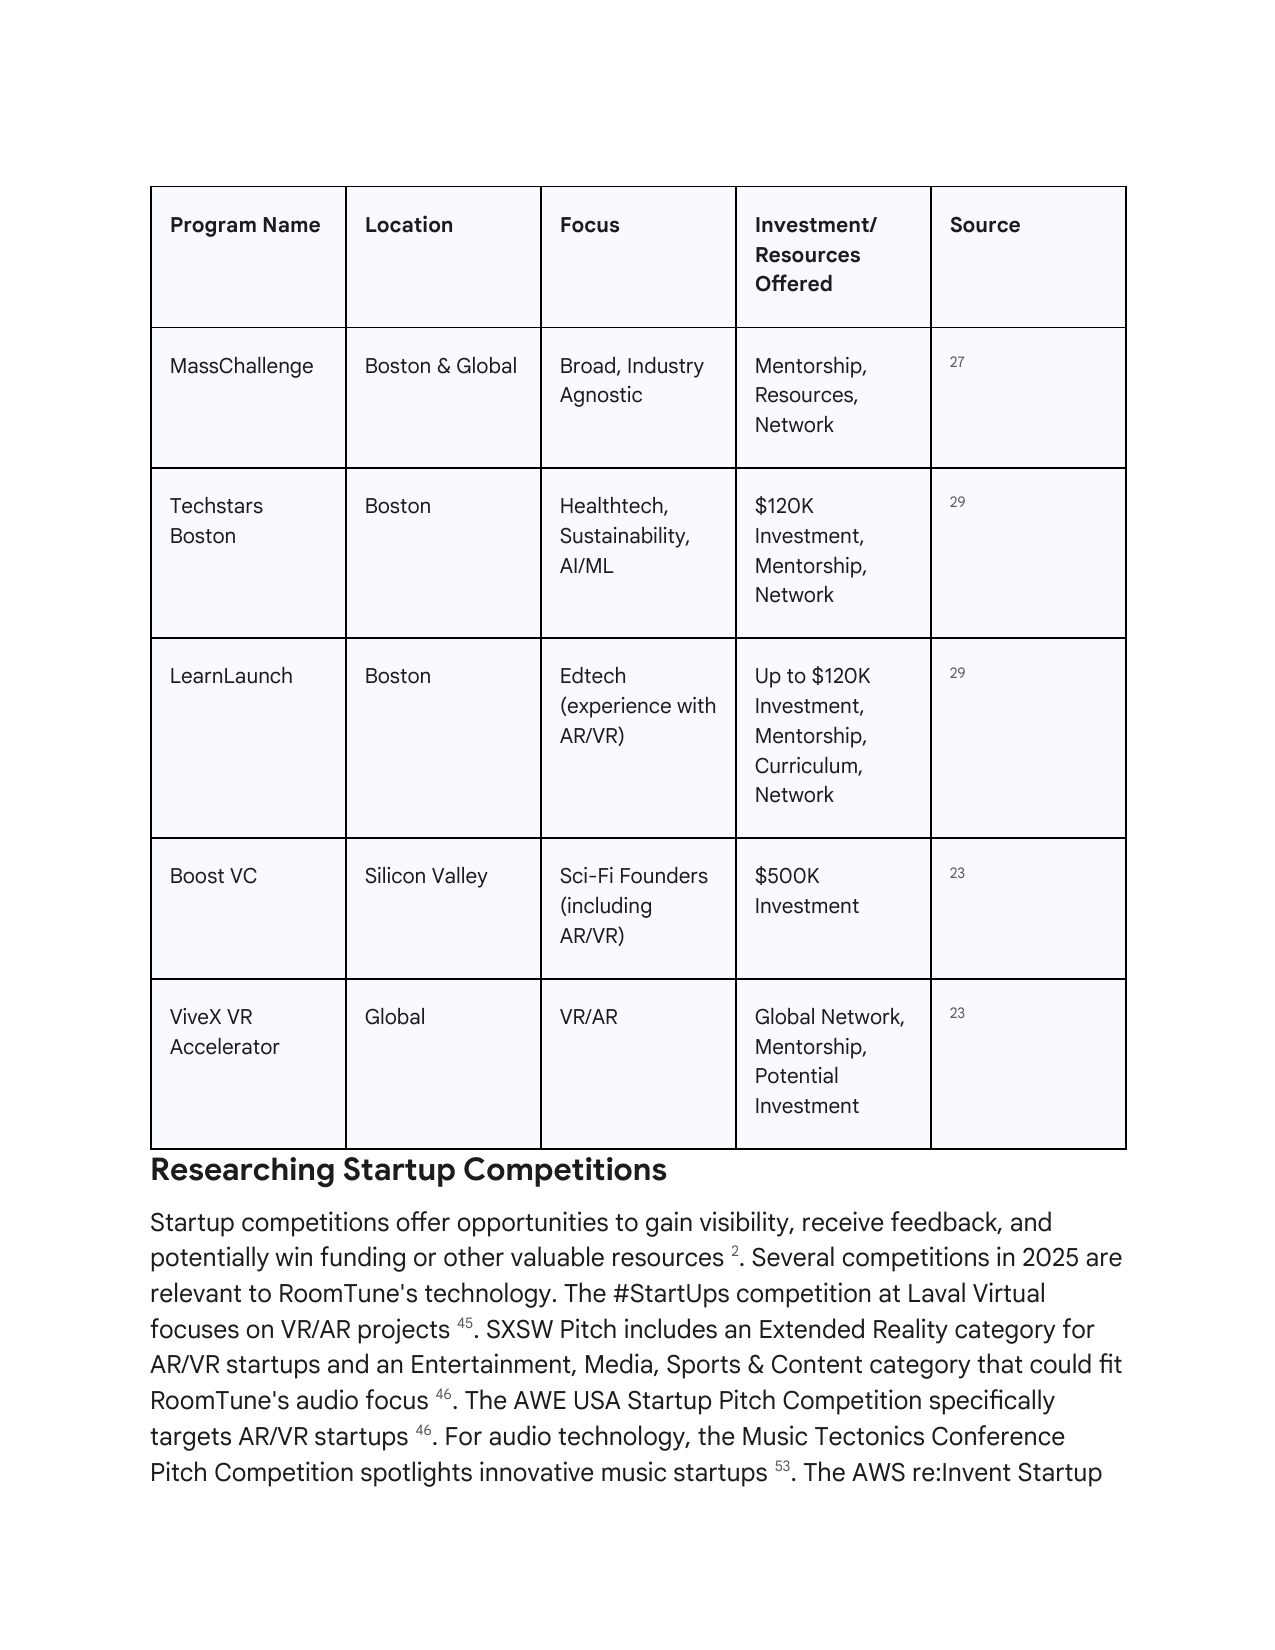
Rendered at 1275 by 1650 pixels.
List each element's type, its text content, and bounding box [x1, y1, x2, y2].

table_cell Boston [347, 639, 540, 837]
table_cell Sci-Fi Founders (including AR/VR) [542, 839, 735, 978]
table_cell ViveX VR Accelerator [152, 980, 345, 1148]
table_cell Boston & Global [347, 328, 540, 467]
table_cell MassChallenge [152, 328, 345, 467]
table_cell Global Network, Mentorship, Potential Investment [737, 980, 930, 1148]
table_cell 29 [932, 639, 1125, 837]
table_cell 23 [932, 980, 1125, 1148]
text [150, 1207, 1125, 1488]
table_cell $500K Investment [737, 839, 930, 978]
table_cell Boston [347, 469, 540, 637]
table_cell Edtech (experience with AR/VR) [542, 639, 735, 837]
table_cell Global [347, 980, 540, 1148]
table_cell 27 [932, 328, 1125, 467]
table_header Location [347, 187, 540, 326]
table_cell Up to $120K Investment, Mentorship, Curriculum, Network [737, 639, 930, 837]
table_cell 23 [932, 839, 1125, 978]
table_cell Boost VC [152, 839, 345, 978]
table_cell 29 [932, 469, 1125, 637]
table_header Focus [542, 187, 735, 326]
table_cell Healthtech, Sustainability, AI/ML [542, 469, 735, 637]
table_header Program Name [152, 187, 345, 326]
table_cell Techstars Boston [152, 469, 345, 637]
table_cell Silicon Valley [347, 839, 540, 978]
subtitle Researching Startup Competitions [150, 1150, 1125, 1189]
table_cell $120K Investment, Mentorship, Network [737, 469, 930, 637]
table_cell LearnLaunch [152, 639, 345, 837]
table_cell Mentorship, Resources, Network [737, 328, 930, 467]
table_cell VR/AR [542, 980, 735, 1148]
table_header Source [932, 187, 1125, 326]
table_cell Broad, Industry Agnostic [542, 328, 735, 467]
table_header Investment/Resources Offered [737, 187, 930, 326]
